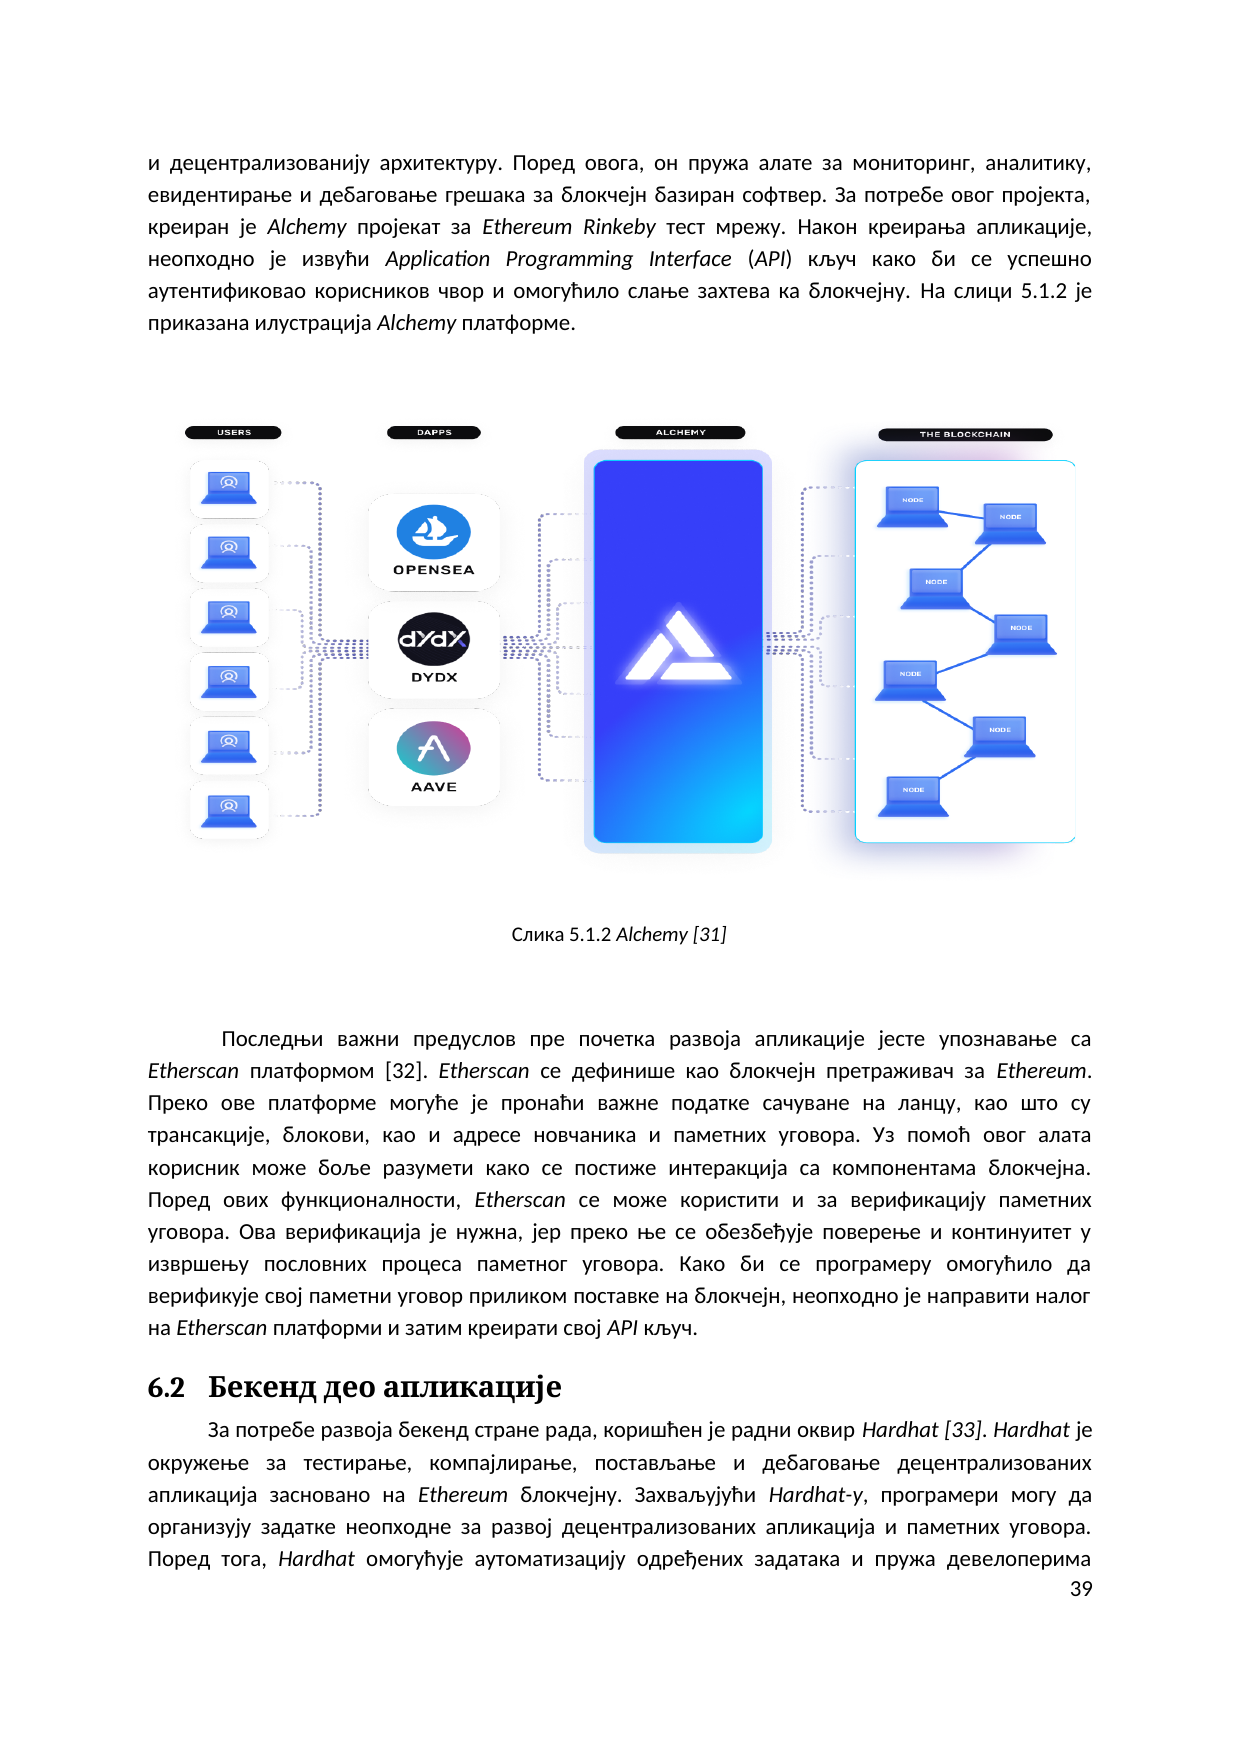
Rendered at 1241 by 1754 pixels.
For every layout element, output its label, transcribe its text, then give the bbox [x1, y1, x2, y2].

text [148, 148, 1093, 337]
text Слика 5.1.2 Alchemy [31] [148, 921, 1093, 946]
subtitle Бекенд део апликације [148, 1371, 1093, 1404]
picture [165, 414, 1076, 896]
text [148, 1416, 1093, 1572]
text Последњи важни предуслов пре почетка развоја апликације јесте упознавање са Etherscan платформом [32]. Etherscan се дефинише као блокчејн претраживач за Ethereum. Преко ове платформе могуће је пронаћи важне податке сачуване на ланцу, као што су трансакције, блокови, као и адресе новчаника и паметних уговора. Уз помоћ овог алата корисник може боље разумети како се постиже интеракција са компонентама блокчејна. Поред ових функционалности, Etherscan се може користити и за верификацију паметних уговора. Ова верификација је нужна, јер преко ње се обезбеђује поверење и континуитет у извршењу пословних процеса паметног уговора. Како би се програмеру омогућило да верификује свој паметни уговор приликом поставке на блокчејн, неопходно је направити налог на Etherscan платформи и затим креирати свој API кључ. [148, 1024, 1093, 1342]
